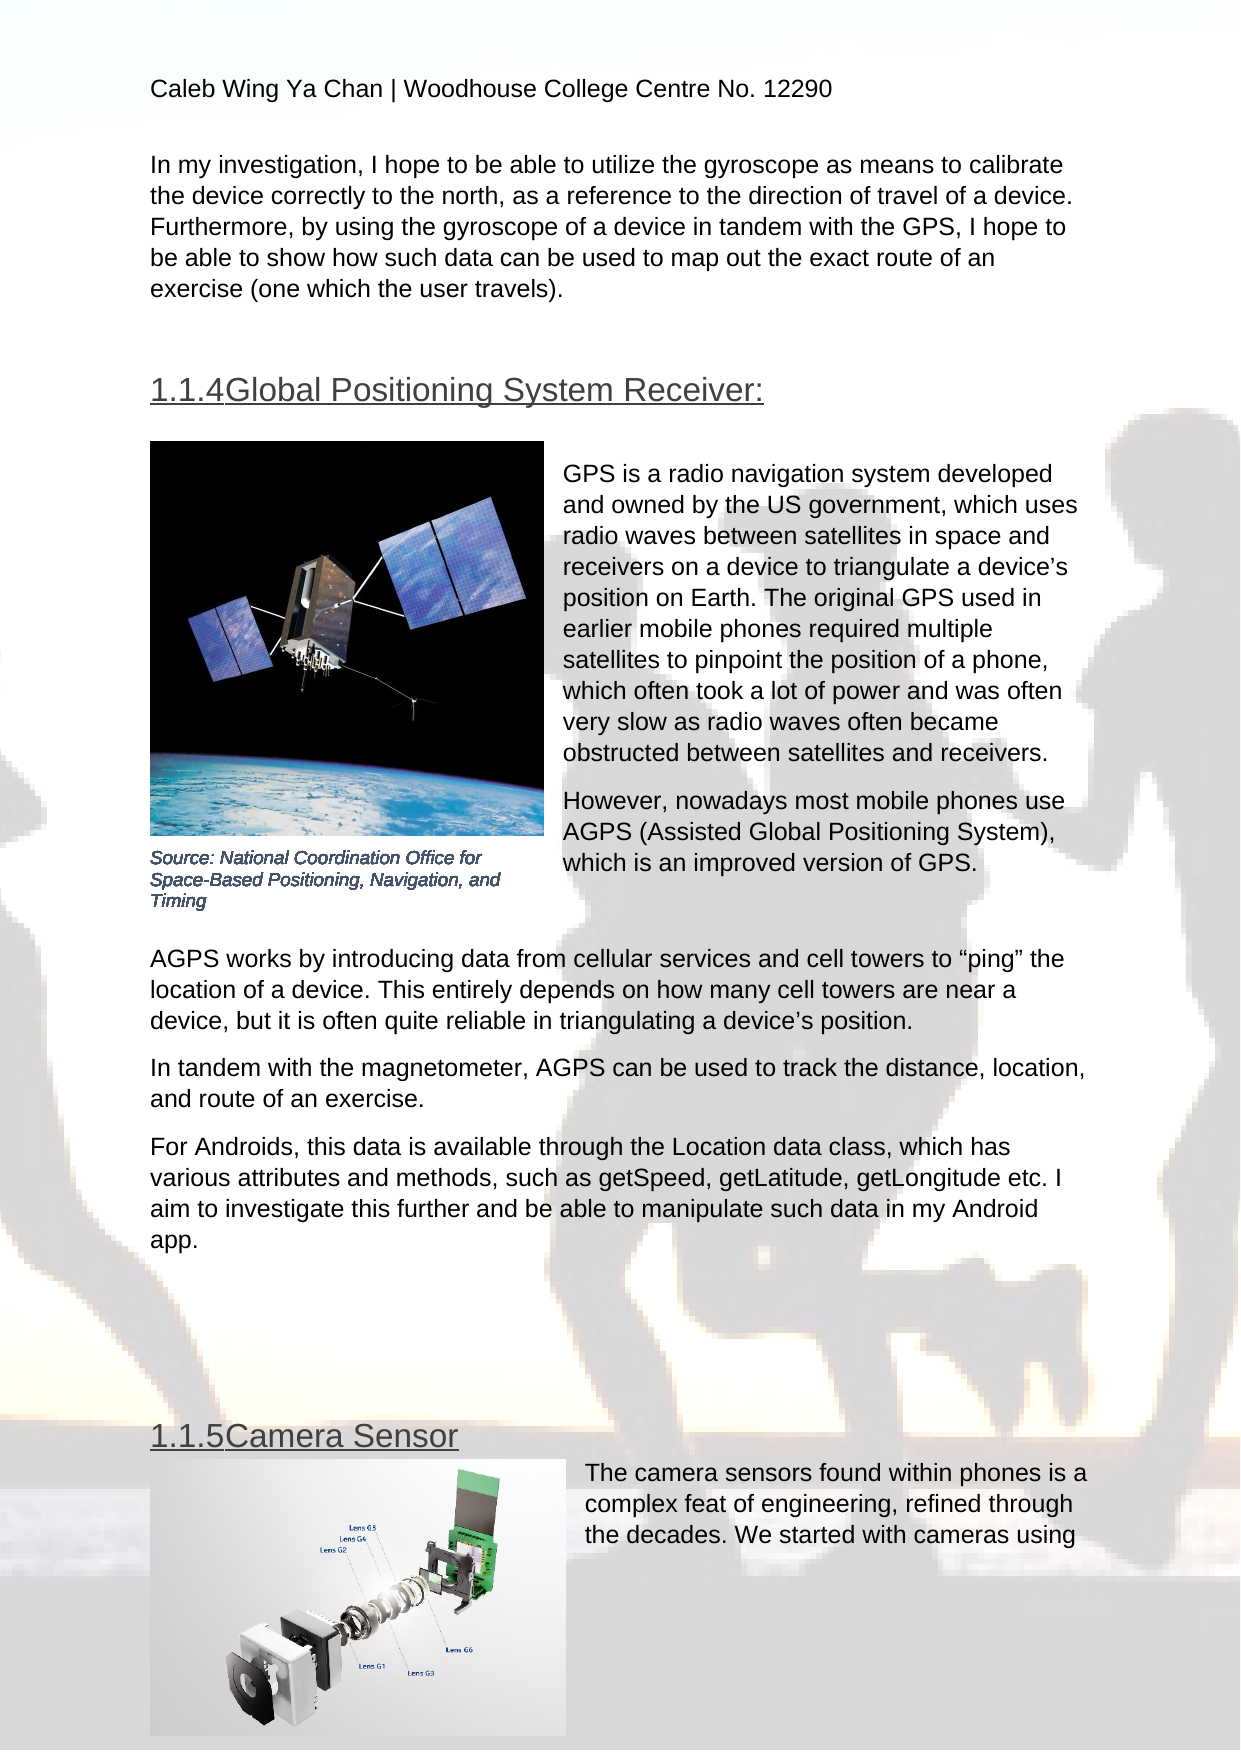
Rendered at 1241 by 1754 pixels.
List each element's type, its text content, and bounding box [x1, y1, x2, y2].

text AGPS works by introducing data from cellular services and cell towers to “ping” the location of a device. This entirely depends on how many cell towers are near a device, but it is often quite reliable in triangulating a device’s position. [150, 943, 1090, 1034]
text For Androids, this data is available through the Location data class, which has various attributes and methods, such as getSpeed, getLatitude, getLongitude etc. I aim to investigate this further and be able to manipulate such data in my Android app. [150, 1132, 1090, 1254]
text In tandem with the magnetometer, AGPS can be used to track the distance, location, and route of an exercise. [150, 1053, 1090, 1113]
text In my investigation, I hope to be able to utilize the gyroscope as means to calibrate the device correctly to the north, as a reference to the direction of travel of a device. Furthermore, by using the gyroscope of a device in tandem with the GPS, I hope to be able to show how such data can be used to map out the exact route of an exercise (one which the user travels). [150, 150, 1090, 303]
picture [150, 441, 544, 836]
picture [150, 1459, 566, 1736]
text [150, 1457, 1090, 1548]
subtitle Camera Sensor [150, 1416, 1090, 1454]
subtitle Global Positioning System Receiver: [150, 370, 1090, 408]
text GPS is a radio navigation system developed and owned by the US government, which uses radio waves between satellites in space and receivers on a device to triangulate a device’s position on Earth. The original GPS used in earlier mobile phones required multiple satellites to pinpoint the position of a phone, which often took a lot of power and was often very slow as radio waves often became obstructed between satellites and receivers. [544, 459, 1090, 767]
text However, nowadays most mobile phones use AGPS (Assisted Global Positioning System), which is an improved version of GPS. [150, 786, 1090, 877]
